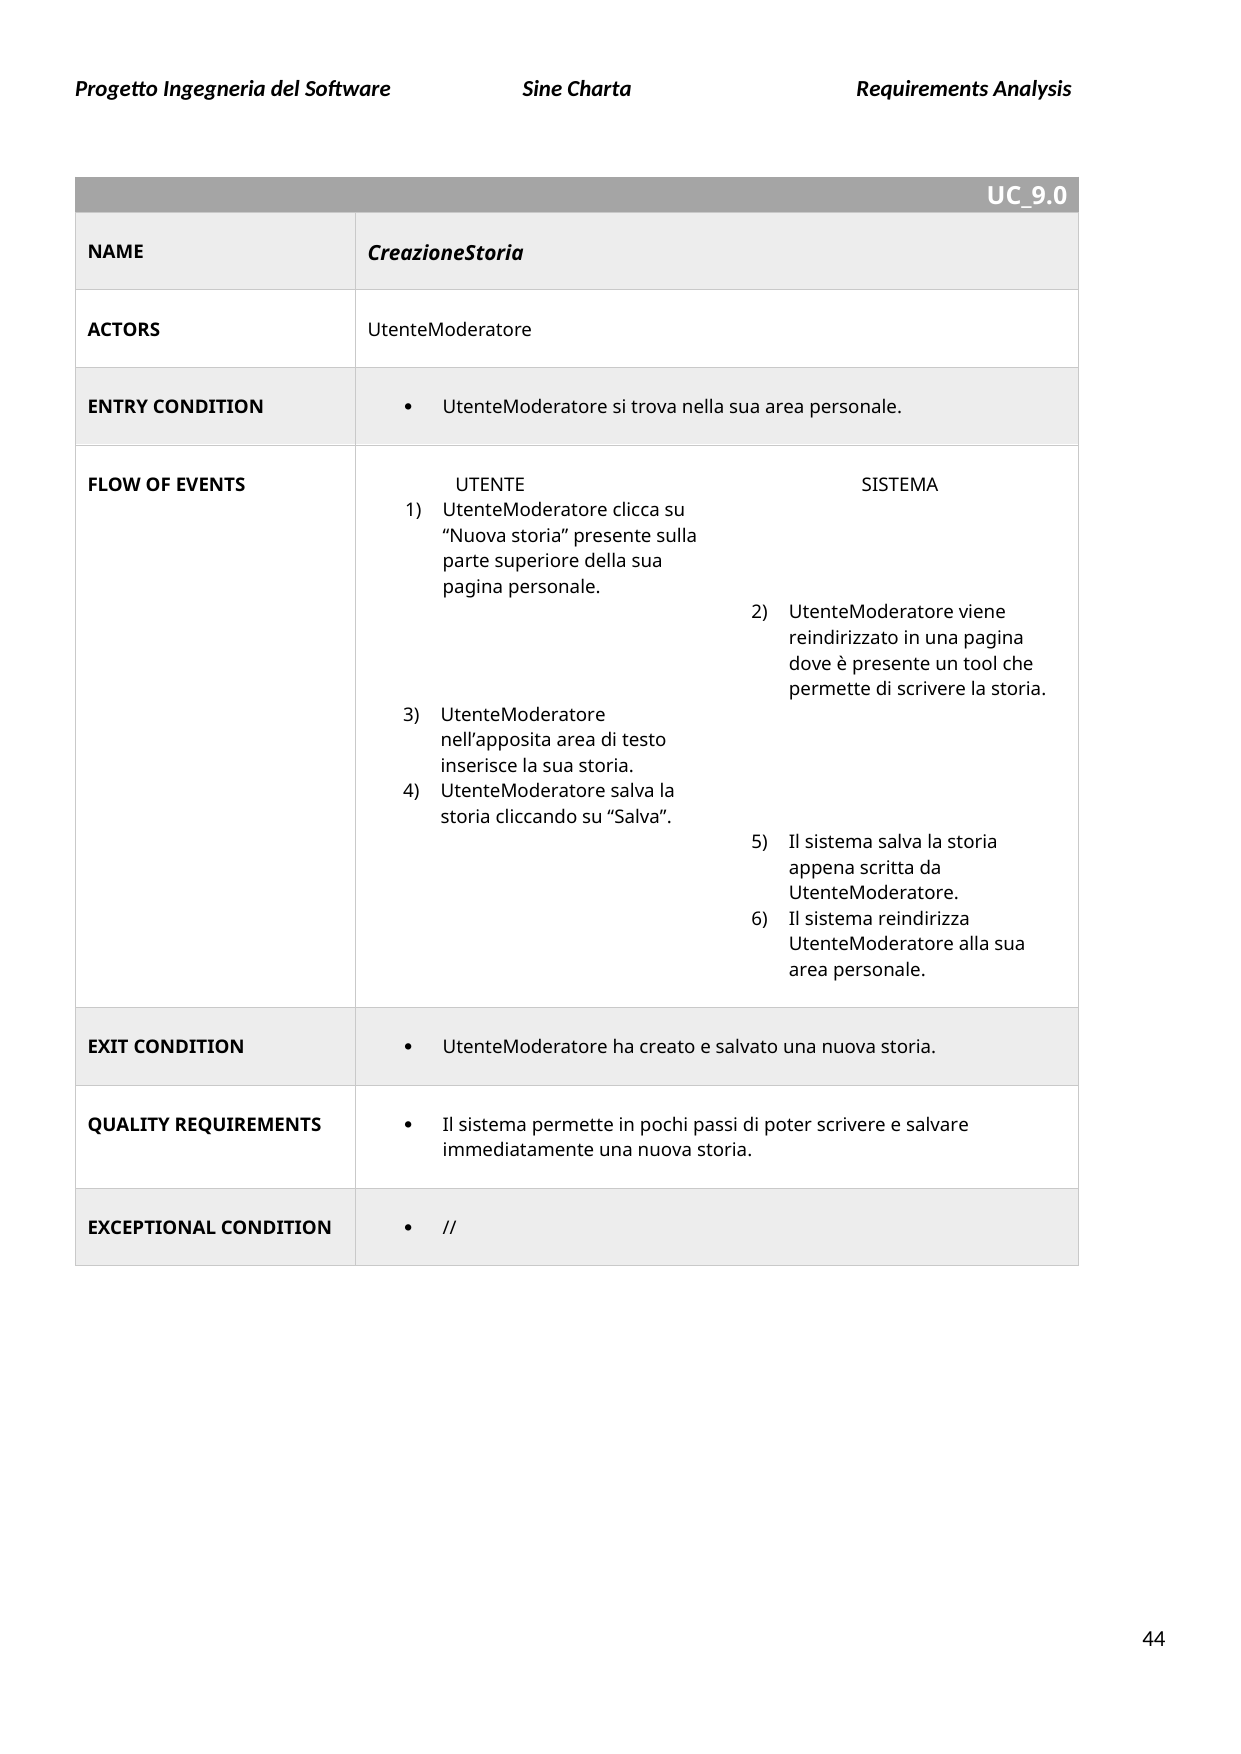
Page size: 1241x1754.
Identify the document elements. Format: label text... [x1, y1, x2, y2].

table_cell Il sistema permette in pochi passi di poter scrivere e salvare immediatamente una nuova storia. [356, 1086, 1078, 1188]
table_cell UTENTE SISTEMA UtenteModeratore clicca su “Nuova storia” presente sulla parte superiore della sua pagina personale. UtenteModeratore viene reindirizzato in una pagina dove è presente un tool che permette di scrivere la storia. UtenteModeratore nell’apposita area di testo inserisce la sua storia. UtenteModeratore salva la storia cliccando su “Salva”. Il sistema salva la storia appena scritta da UtenteModeratore. Il sistema reindirizza UtenteModeratore alla sua area personale. [356, 446, 1078, 1007]
table_cell EXCEPTIONAL CONDITION [76, 1189, 355, 1265]
table_header UC_9.0 [356, 178, 1078, 212]
table_header [76, 178, 355, 212]
table_cell NAME [76, 213, 355, 289]
table_cell UtenteModeratore si trova nella sua area personale. [356, 368, 1078, 444]
table_cell ACTORS [76, 290, 355, 367]
table_cell CreazioneStoria [356, 213, 1078, 289]
table_cell UtenteModeratore ha creato e salvato una nuova storia. [356, 1008, 1078, 1085]
table_cell EXIT CONDITION [76, 1008, 355, 1085]
table_cell FLOW OF EVENTS [76, 446, 355, 1007]
table_cell // [356, 1189, 1078, 1265]
table_cell ENTRY CONDITION [76, 368, 355, 444]
table_cell UtenteModeratore [356, 290, 1078, 367]
table_cell QUALITY REQUIREMENTS [76, 1086, 355, 1188]
